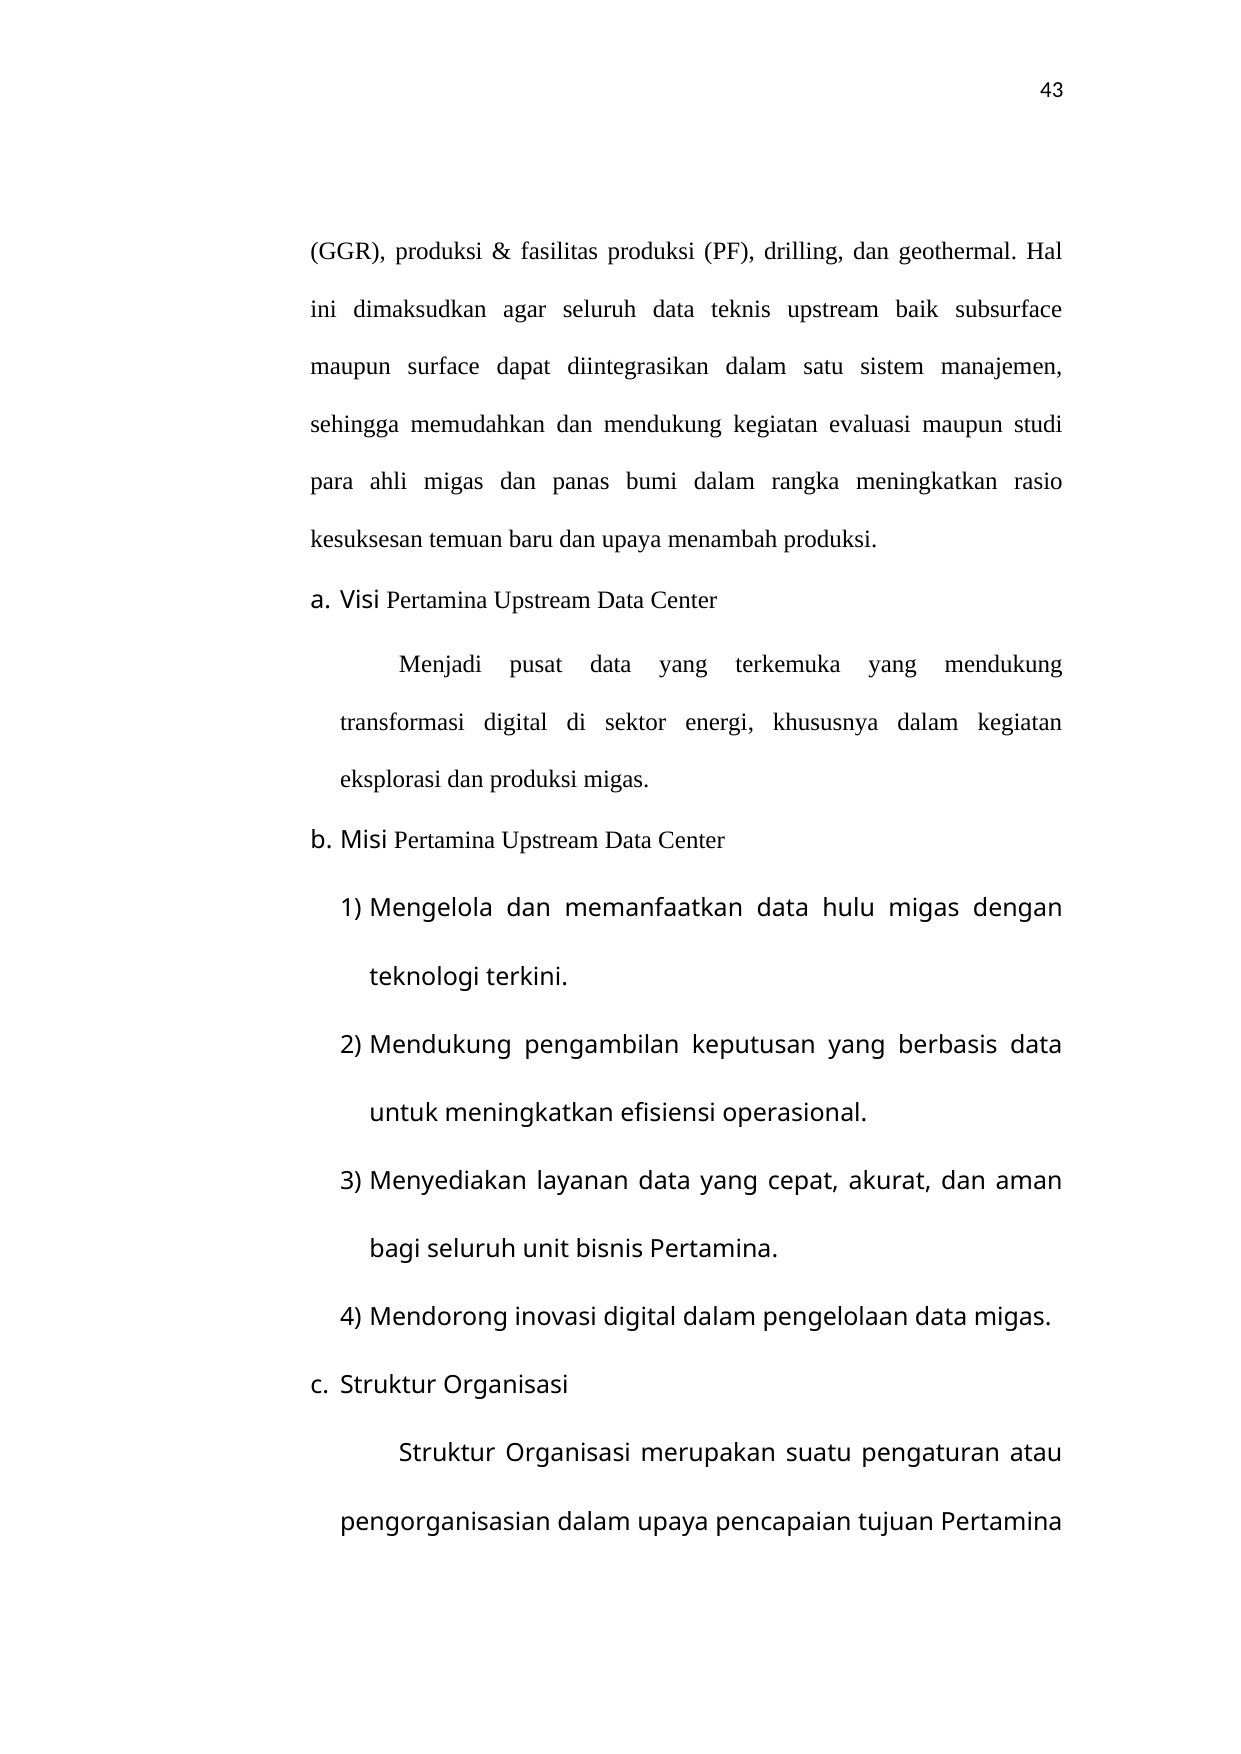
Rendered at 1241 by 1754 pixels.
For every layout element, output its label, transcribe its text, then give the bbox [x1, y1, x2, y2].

list Visi Pertamina Upstream Data Center [310, 581, 1063, 615]
list Misi Pertamina Upstream Data Center [310, 822, 1063, 856]
text Menjadi pusat data yang terkemuka yang mendukung transformasi digital di sektor energi, khususnya dalam kegiatan eksplorasi dan produksi migas. [340, 649, 1063, 793]
list Mendorong inovasi digital dalam pengelolaan data migas. [340, 1299, 1063, 1333]
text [340, 1435, 1063, 1537]
list Menyediakan layanan data yang cepat, akurat, dan aman bagi seluruh unit bisnis Pertamina. [340, 1162, 1063, 1265]
list Mendukung pengambilan keputusan yang berbasis data untuk meningkatkan efisiensi operasional. [340, 1026, 1063, 1128]
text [310, 236, 1063, 552]
list Struktur Organisasi [310, 1367, 1063, 1401]
list Mengelola dan memanfaatkan data hulu migas dengan teknologi terkini. [340, 890, 1063, 992]
